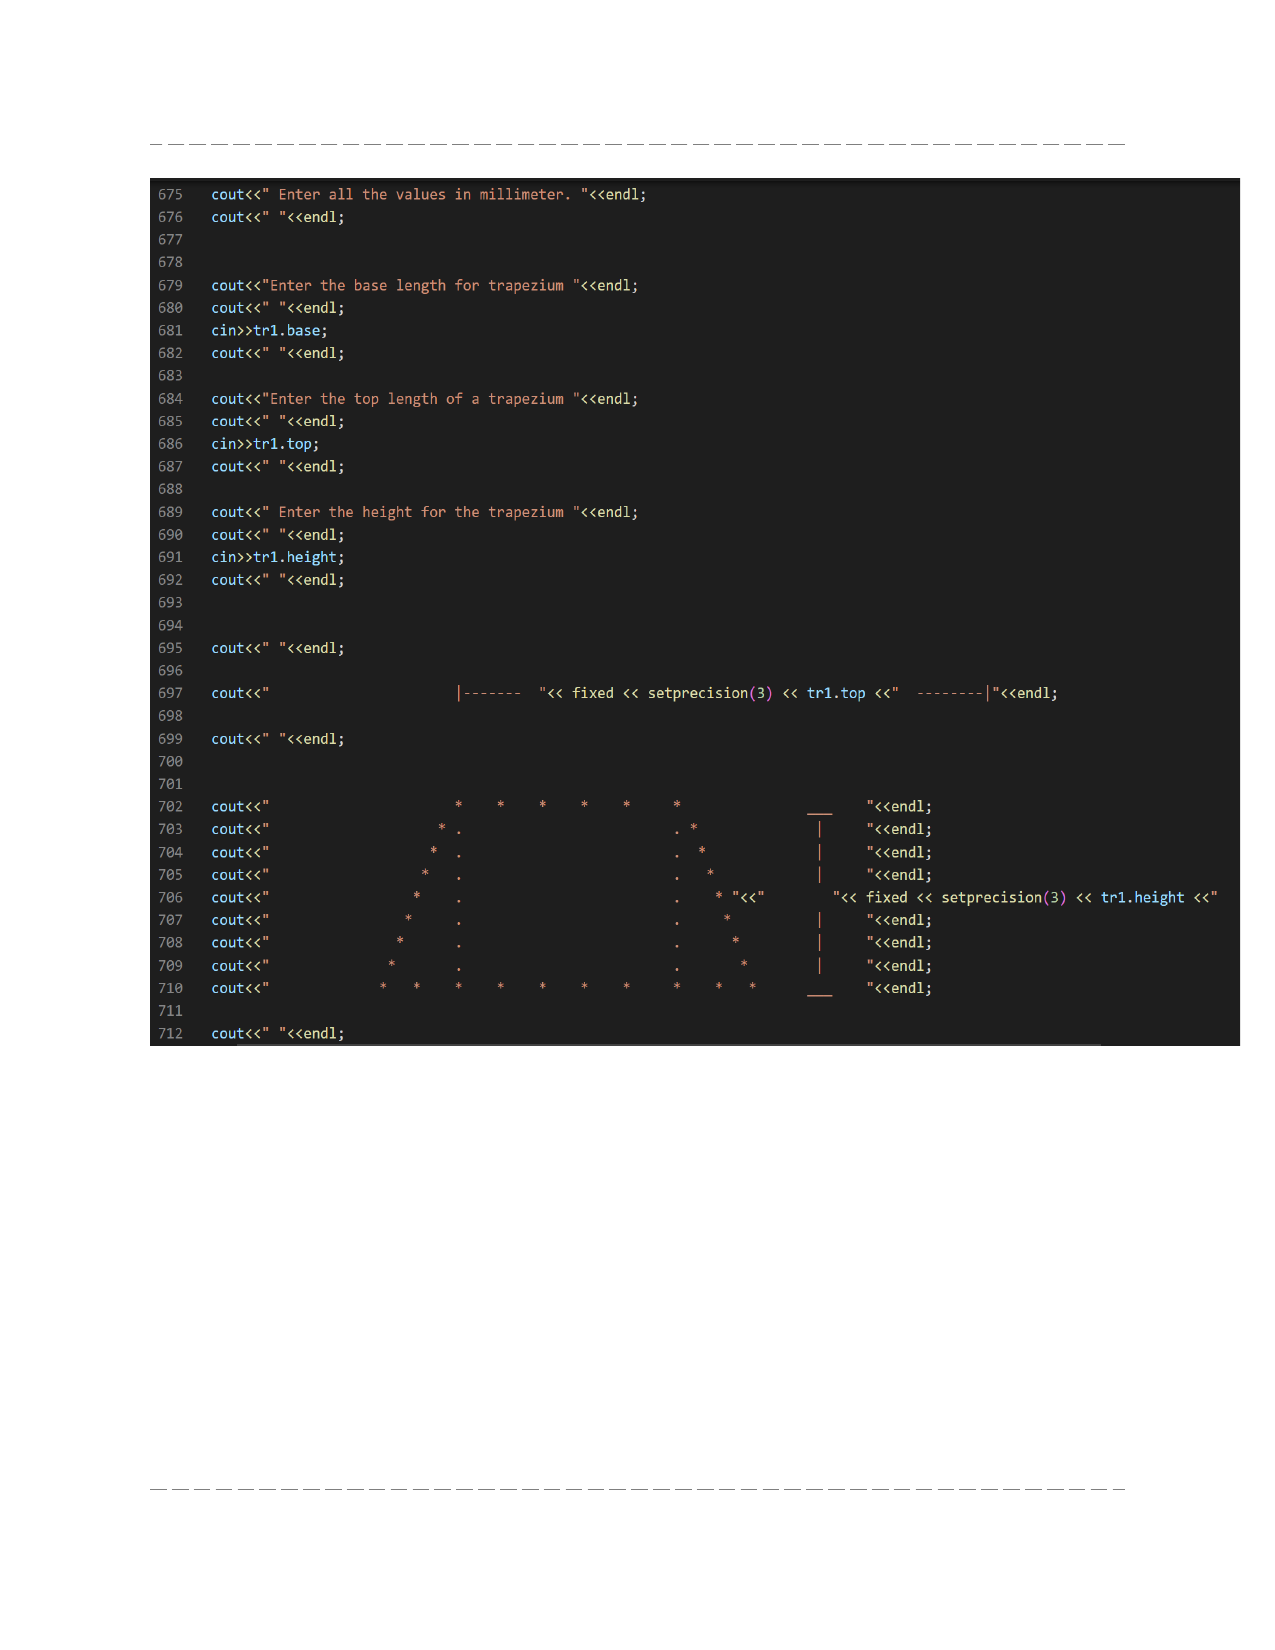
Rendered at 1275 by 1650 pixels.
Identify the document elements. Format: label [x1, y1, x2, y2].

picture [150, 178, 1241, 1046]
